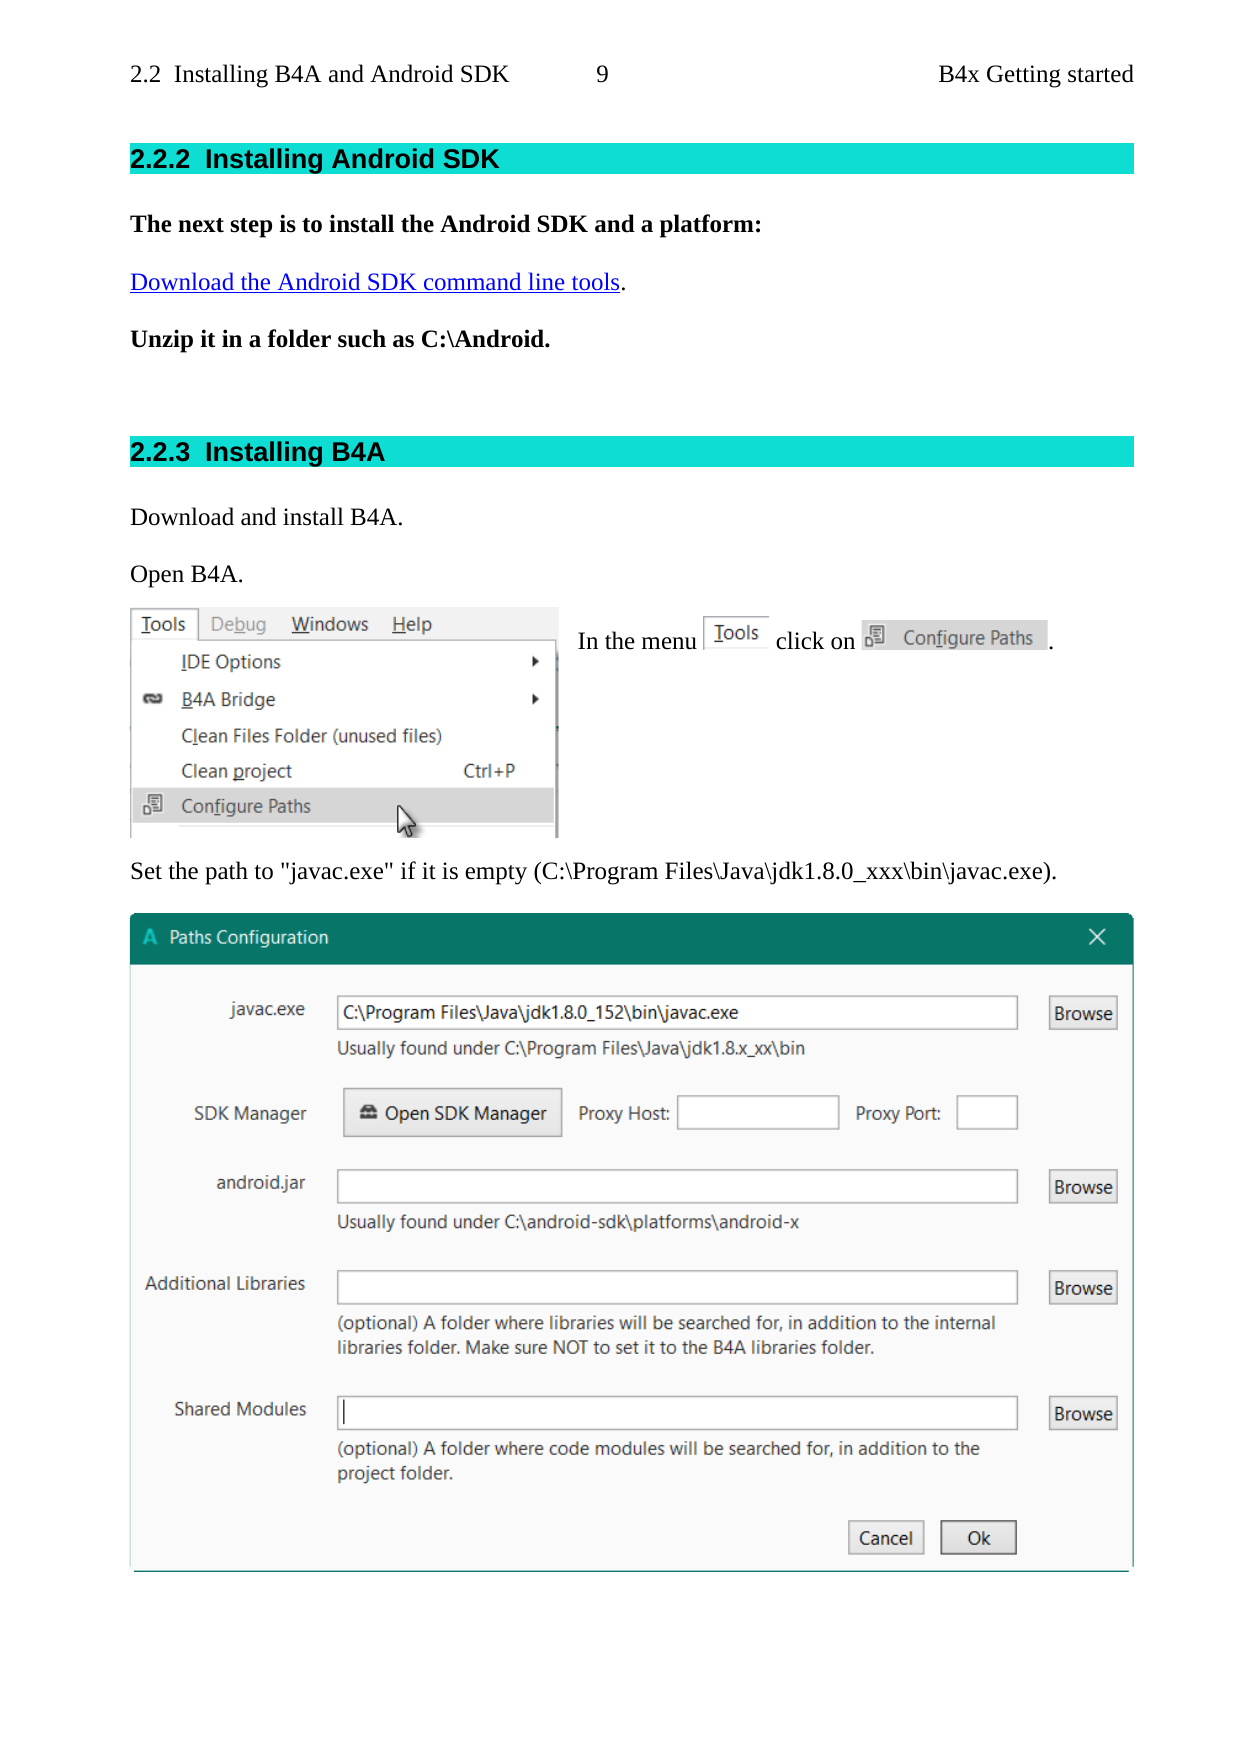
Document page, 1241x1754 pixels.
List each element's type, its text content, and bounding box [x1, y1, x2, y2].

subtitle Installing Android SDK [130, 143, 1134, 174]
picture [703, 616, 770, 650]
text Set the path to "javac.exe" if it is empty (C:\Program Files\Java\jdk1.8.0_xxx\bin\javac.exe). [130, 856, 1134, 885]
text Open B4A. [130, 559, 1134, 588]
text Unzip it in a folder such as C:\Android. [130, 324, 1134, 353]
text In the menu click on . [130, 588, 1134, 655]
text Download the Android SDK command line tools. [130, 267, 1134, 296]
subtitle Installing B4A [130, 436, 1134, 467]
picture [129, 913, 1134, 1572]
text The next step is to install the Android SDK and a platform: [130, 181, 1134, 238]
text Download and install B4A. [130, 502, 1134, 531]
picture [861, 620, 1048, 650]
picture [129, 607, 559, 838]
